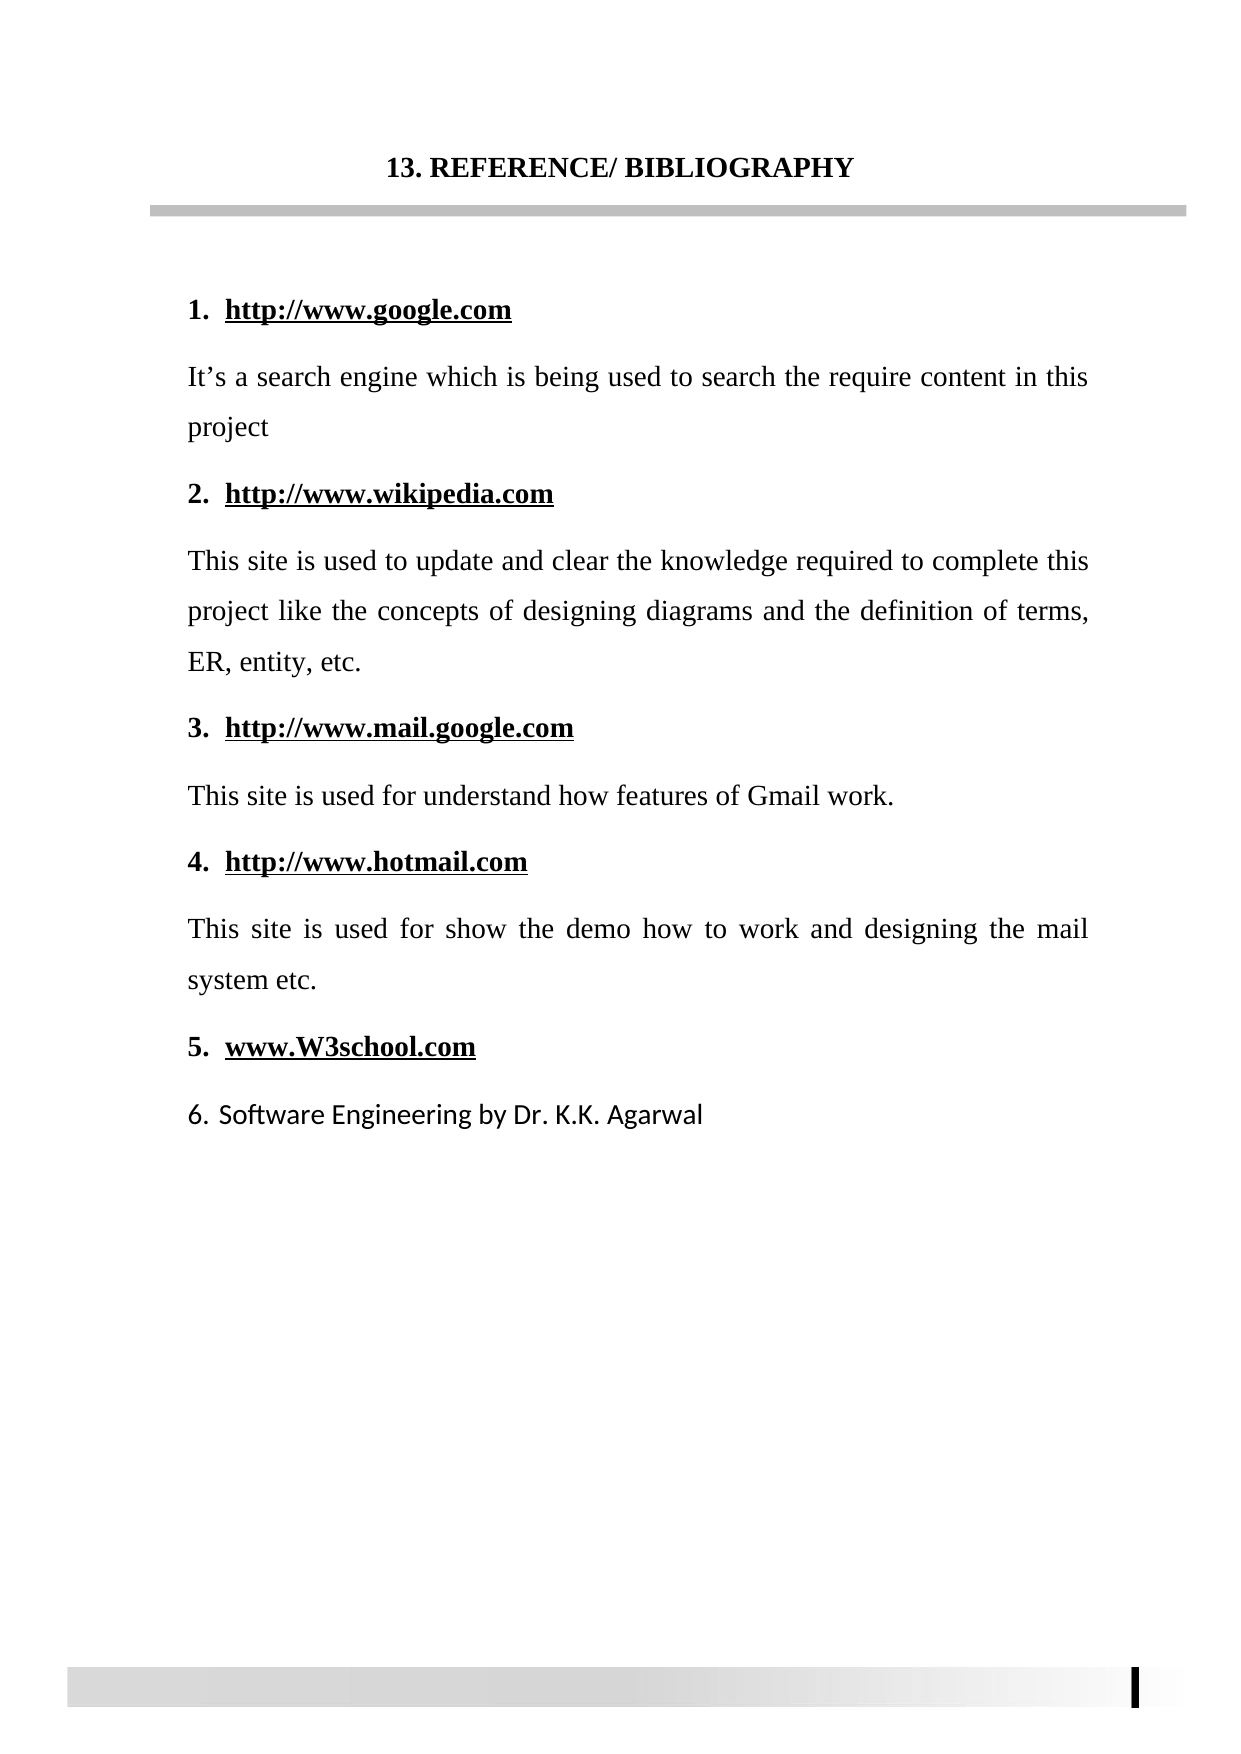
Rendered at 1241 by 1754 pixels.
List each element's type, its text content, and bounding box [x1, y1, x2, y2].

text It’s a search engine which is being used to search the require content in this project [187, 359, 1090, 443]
picture [67, 1667, 1193, 1708]
text This site is used for understand how features of Gmail work. [150, 778, 1090, 811]
text This site is used for show the demo how to work and designing the mail system etc. [187, 912, 1090, 995]
list http://www.wikipedia.com [187, 476, 1090, 509]
text This site is used to update and clear the knowledge required to complete this project like the concepts of designing diagrams and the definition of terms, ER, entity, etc. [187, 543, 1090, 677]
list http://www.mail.google.com [187, 711, 1090, 744]
list www.W3school.com [187, 1029, 1090, 1062]
list http://www.google.com [187, 292, 1090, 325]
text 13. REFERENCE/ BIBLIOGRAPHY [150, 150, 1090, 183]
list http://www.hotmail.com [187, 844, 1090, 878]
list Software Engineering by Dr. K.K. Agarwal [187, 1096, 1090, 1131]
